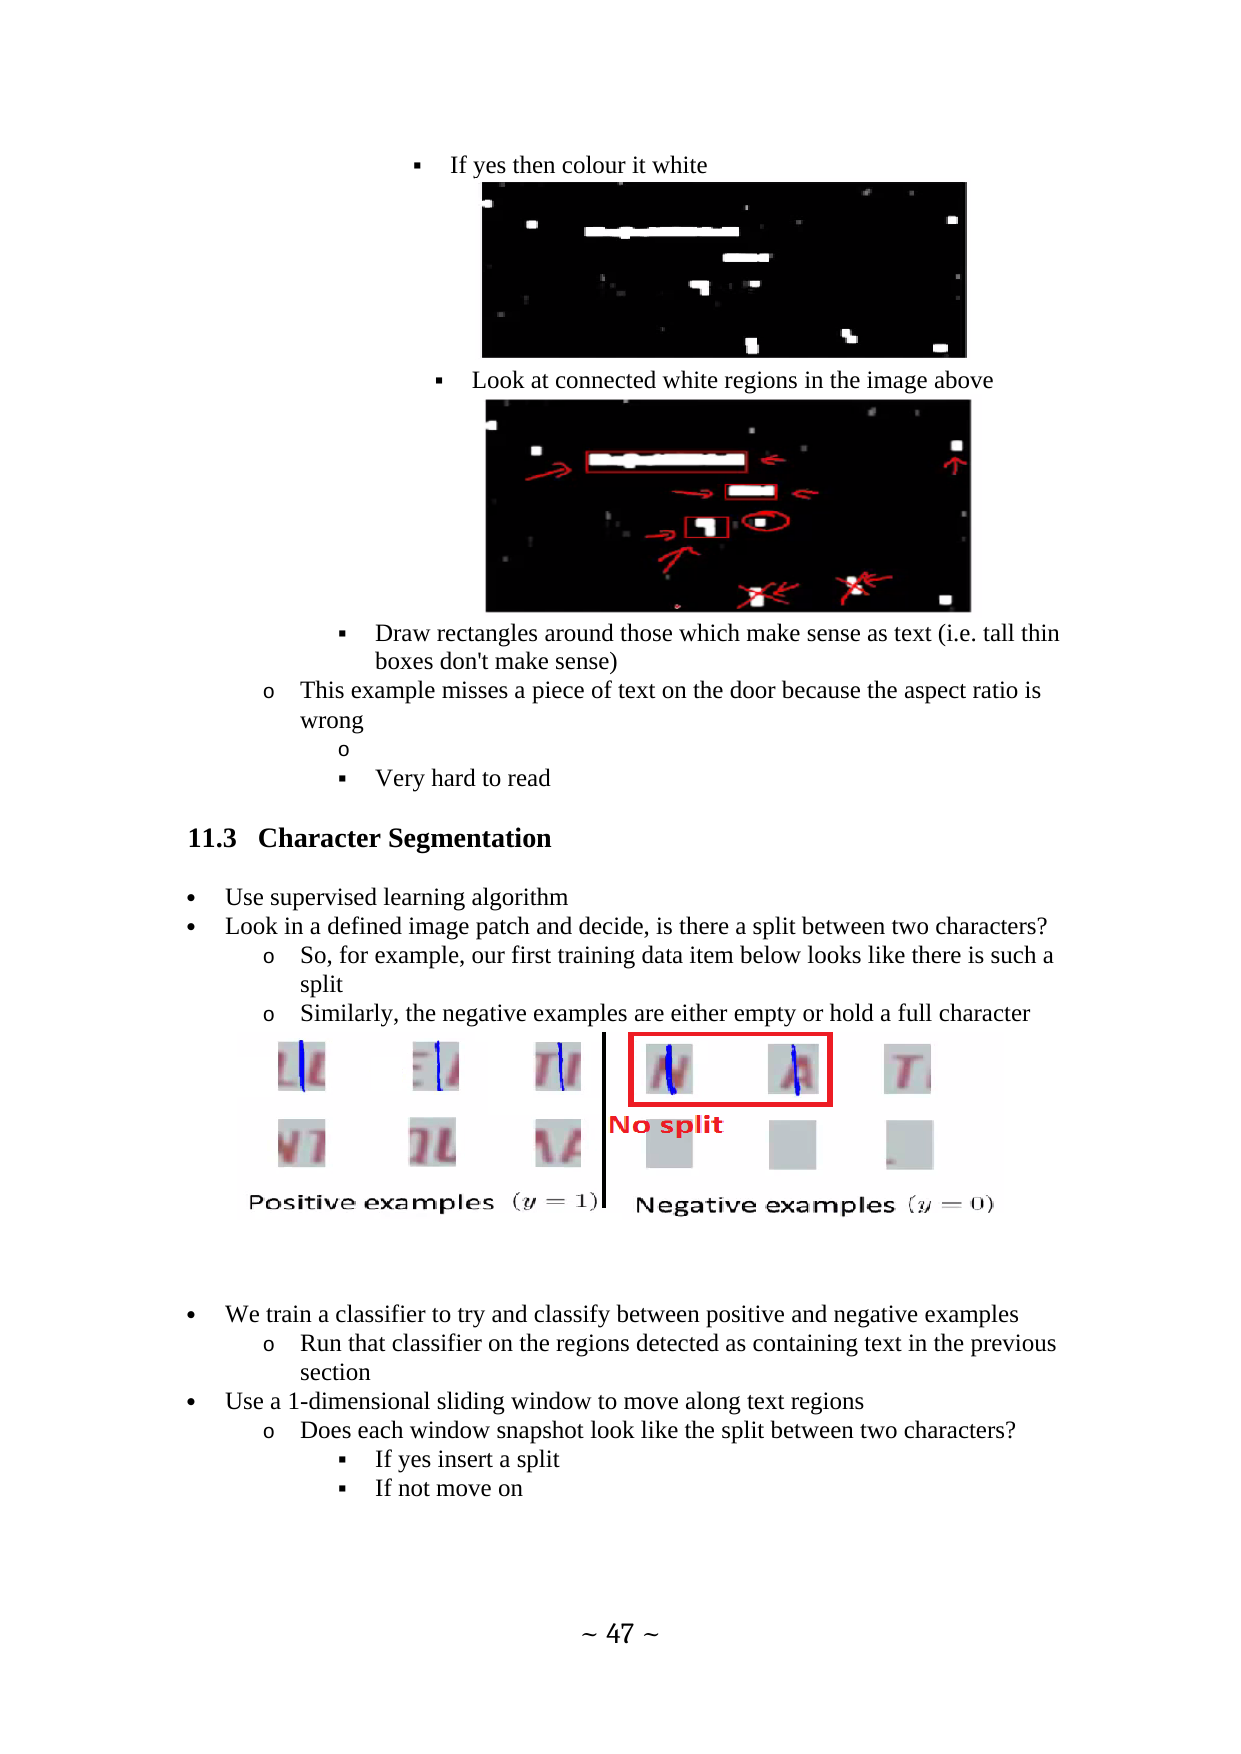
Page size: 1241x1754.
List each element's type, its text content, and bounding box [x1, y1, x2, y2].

list Look in a defined image patch and decide, is there a split between two characters? [187, 911, 1090, 940]
list Draw rectangles around those which make sense as text (i.e. tall thin boxes don't make sense) [337, 618, 1090, 675]
list So, for example, our first training data item below looks like there is such a split [262, 940, 1090, 998]
list Very hard to read [337, 763, 1090, 792]
list Run that classifier on the regions detected as containing text in the previous section [262, 1328, 1090, 1386]
list Use supervised learning algorithm [187, 882, 1090, 911]
list If yes insert a split [337, 1444, 1090, 1473]
subtitle 11.3 Character Segmentation [150, 821, 1090, 853]
list If not move on [337, 1473, 1090, 1502]
list We train a classifier to try and classify between positive and negative examples [187, 1299, 1090, 1328]
picture [475, 178, 971, 360]
list This example misses a piece of text on the door because the aspect ratio is wrong [262, 675, 1090, 733]
picture [483, 394, 982, 618]
list Use a 1-dimensional sliding window to move along text regions [187, 1386, 1090, 1415]
list Does each window snapshot look like the split between two characters? [262, 1415, 1090, 1444]
picture [237, 1032, 1004, 1220]
